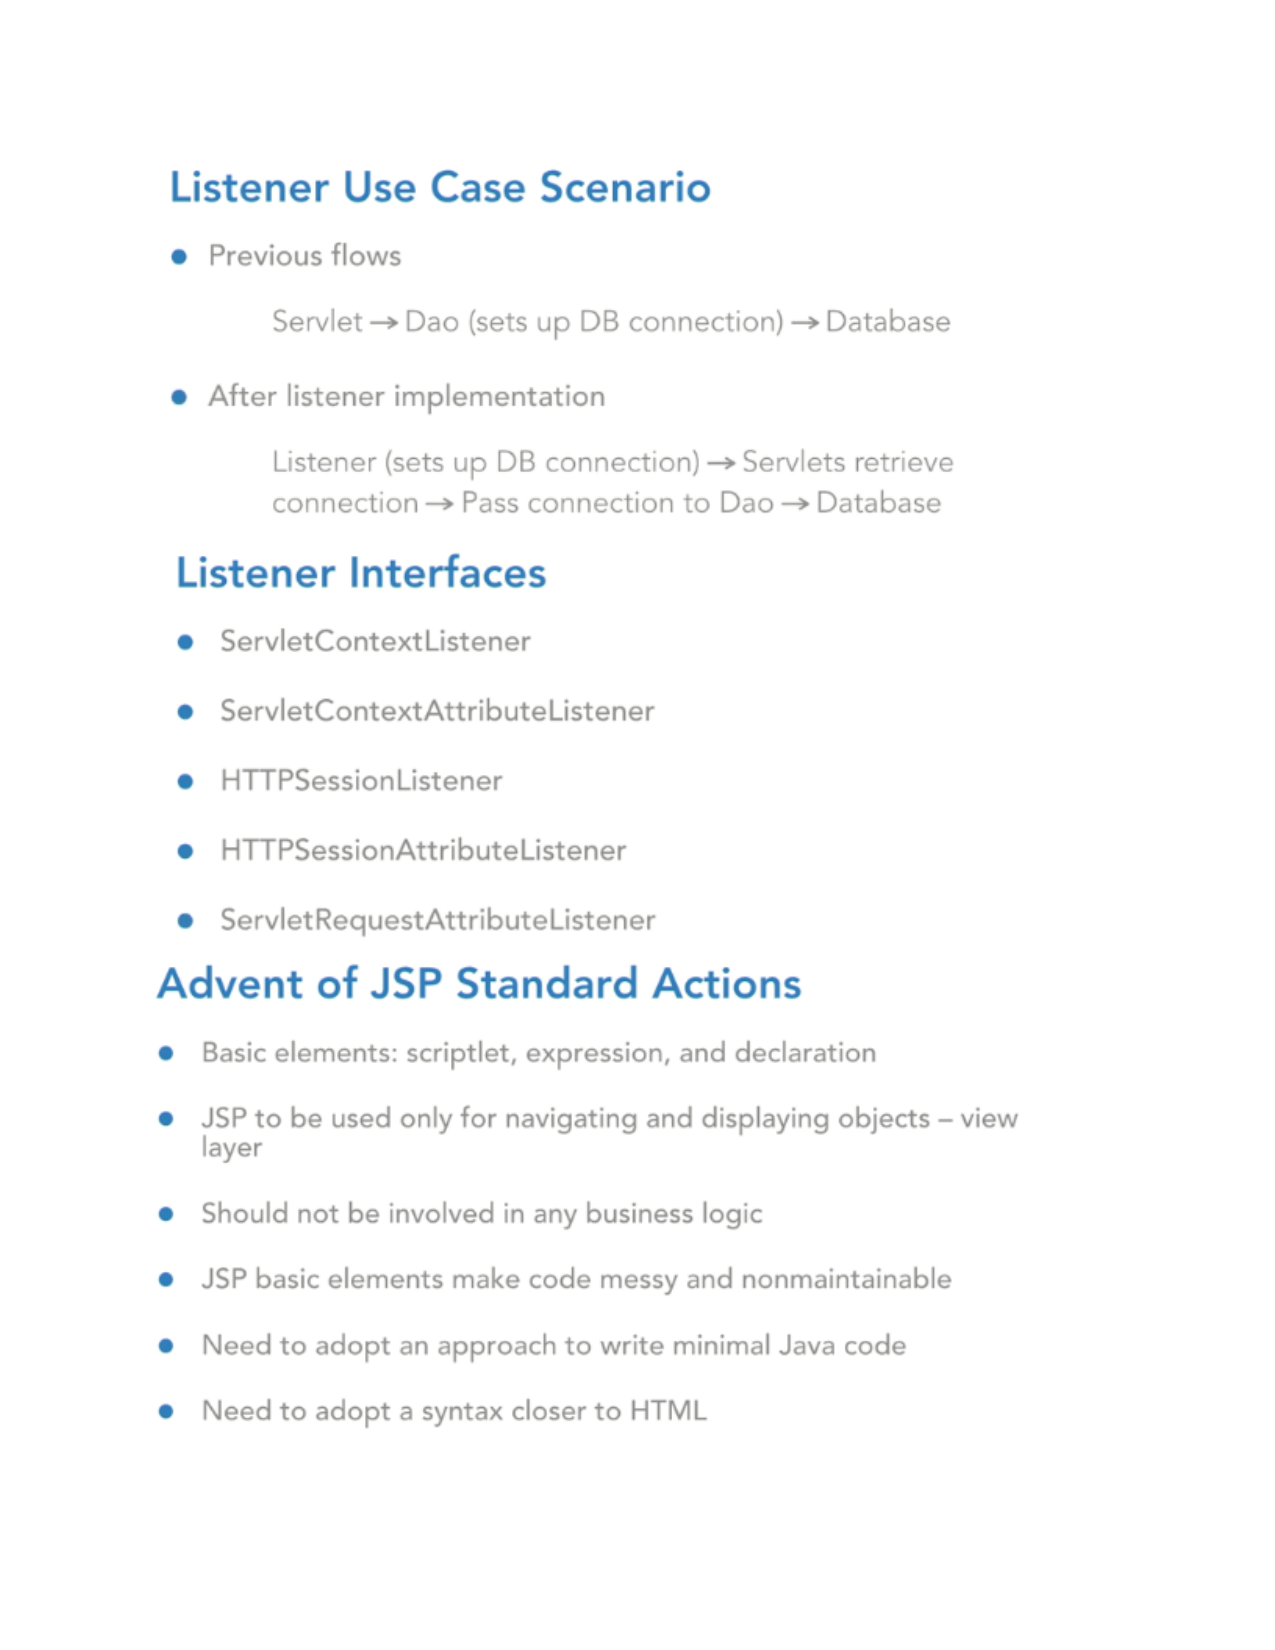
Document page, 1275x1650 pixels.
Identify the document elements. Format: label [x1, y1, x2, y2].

picture [150, 955, 1094, 1440]
picture [150, 150, 1039, 541]
picture [150, 544, 829, 951]
